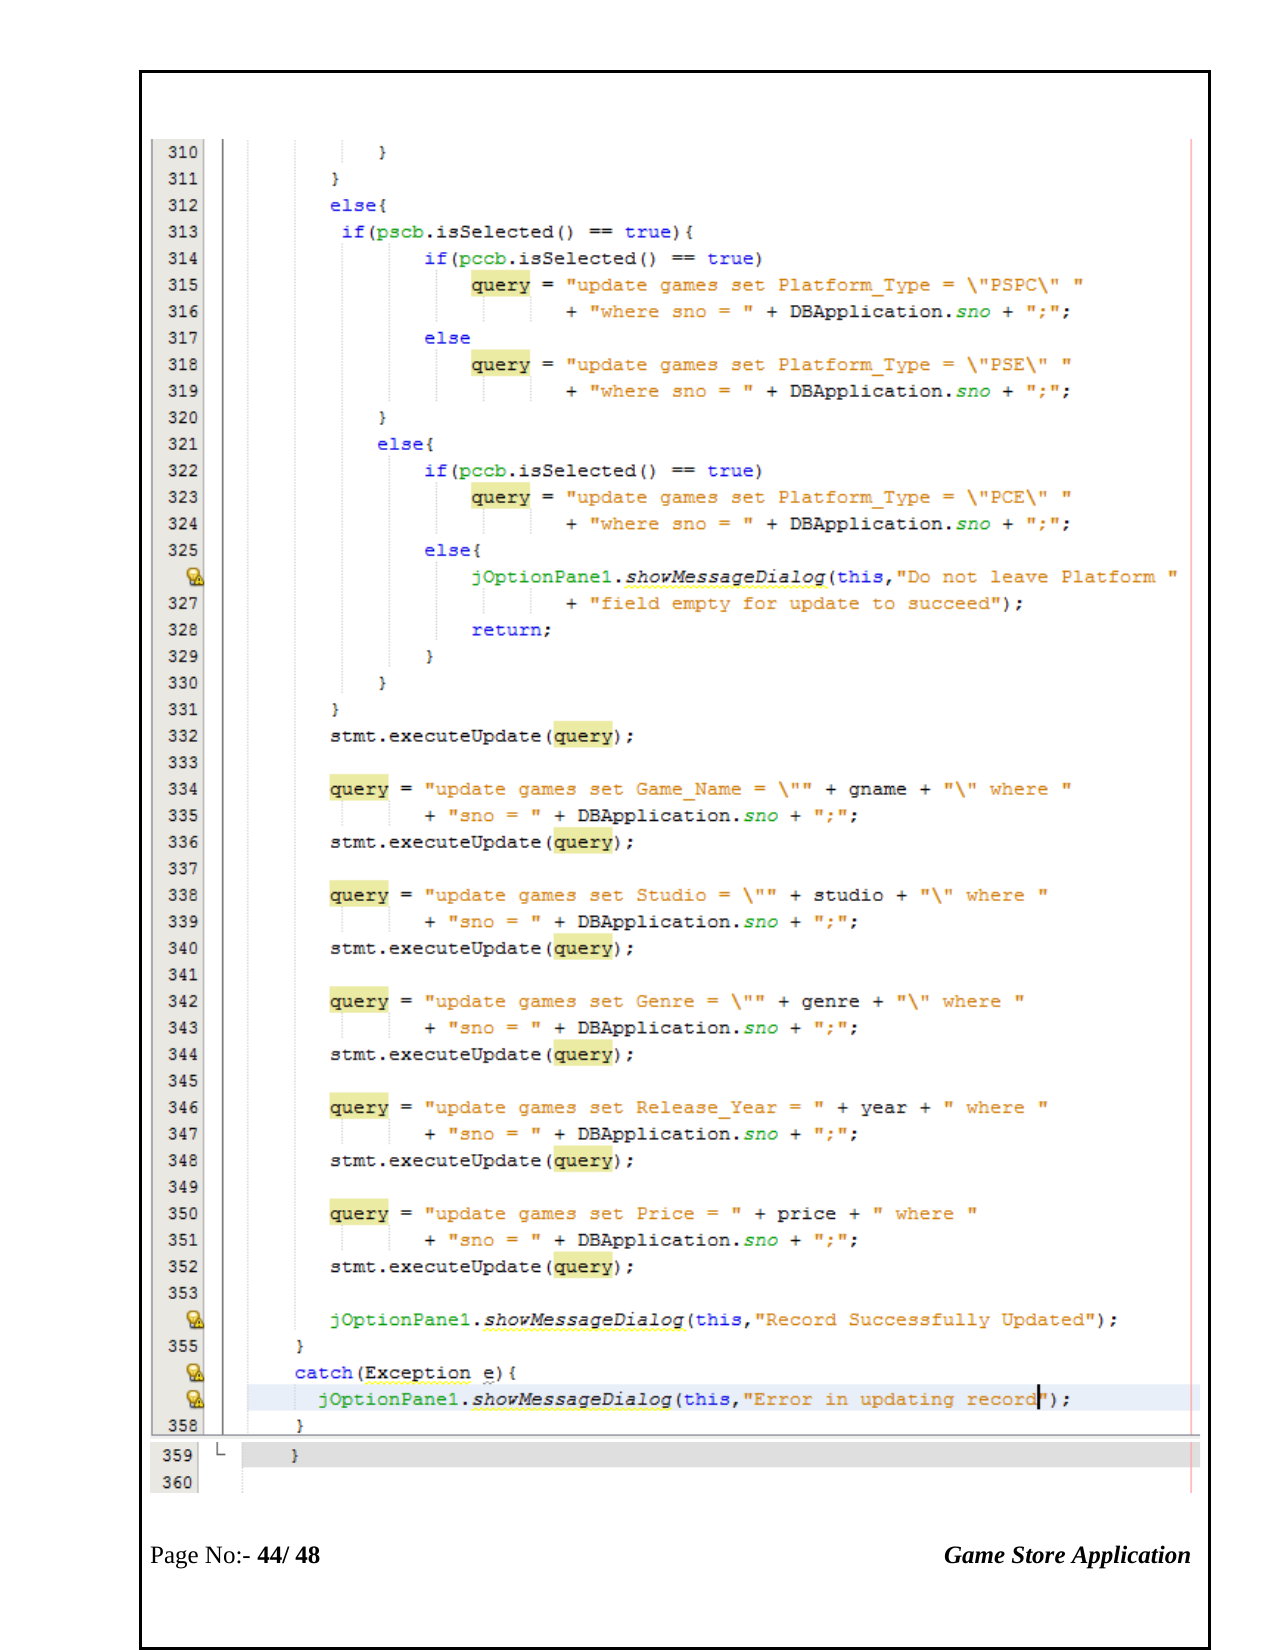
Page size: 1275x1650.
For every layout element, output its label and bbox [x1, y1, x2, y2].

picture [150, 139, 1200, 1439]
picture [150, 1442, 1200, 1493]
